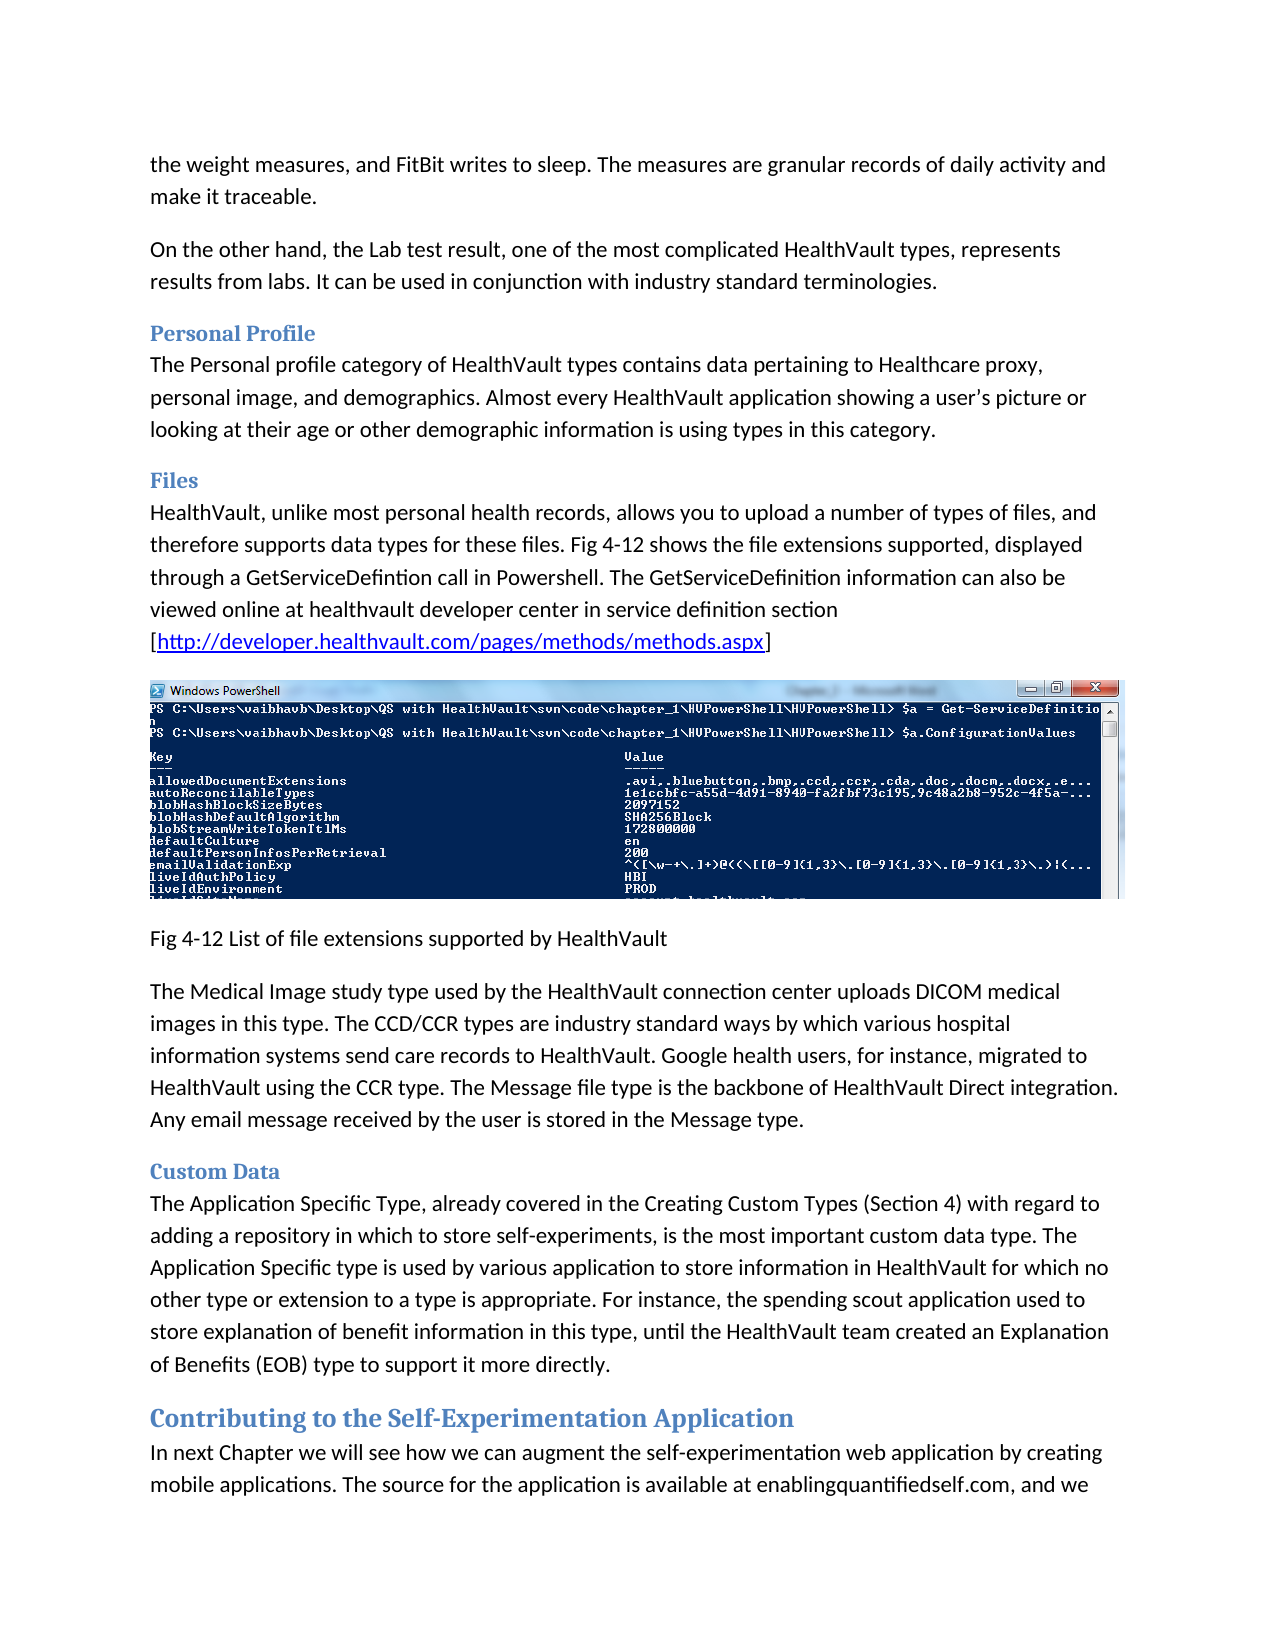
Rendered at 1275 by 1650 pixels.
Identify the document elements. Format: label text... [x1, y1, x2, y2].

subtitle Custom Data [150, 1158, 1125, 1185]
subtitle Personal Profile [150, 320, 1125, 347]
picture [150, 680, 1125, 899]
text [150, 1438, 1125, 1499]
subtitle Files [150, 468, 1125, 494]
text HealthVault, unlike most personal health records, allows you to upload a number of types of files, and therefore supports data types for these files. Fig 4-12 shows the file extensions supported, displayed through a GetServiceDefintion call in Powershell. The GetServiceDefinition information can also be viewed online at healthvault developer center in service definition section [http://developer.healthvault.com/pages/methods/methods.aspx] [150, 498, 1125, 655]
text On the other hand, the Lab test result, one of the most complicated HealthVault types, represents results from labs. It can be used in conjunction with industry standard terminologies. [150, 235, 1125, 295]
text The Medical Image study type used by the HealthVault connection center uploads DICOM medical images in this type. The CCD/CCR types are industry standard ways by which various hospital information systems send care records to HealthVault. Google health users, for instance, migrated to HealthVault using the CCR type. The Message file type is the backbone of HealthVault Direct integration. Any email message received by the user is stored in the Message type. [150, 977, 1125, 1133]
subtitle Contributing to the Self-Experimentation Application [150, 1403, 1125, 1434]
text Fig 4-12 List of file extensions supported by HealthVault [150, 924, 1125, 952]
text The Application Specific Type, already covered in the Creating Custom Types (Section 4) with regard to adding a repository in which to store self-experiments, is the most important custom data type. The Application Specific type is used by various application to store information in HealthVault for which no other type or extension to a type is appropriate. For instance, the spending scout application used to store explanation of benefit information in this type, until the HealthVault team created an Explanation of Benefits (EOB) type to support it more directly. [150, 1189, 1125, 1378]
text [150, 150, 1125, 210]
text The Personal profile category of HealthVault types contains data pertaining to Healthcare proxy, personal image, and demographics. Almost every HealthVault application showing a user’s picture or looking at their age or other demographic information is using types in this category. [150, 351, 1125, 443]
